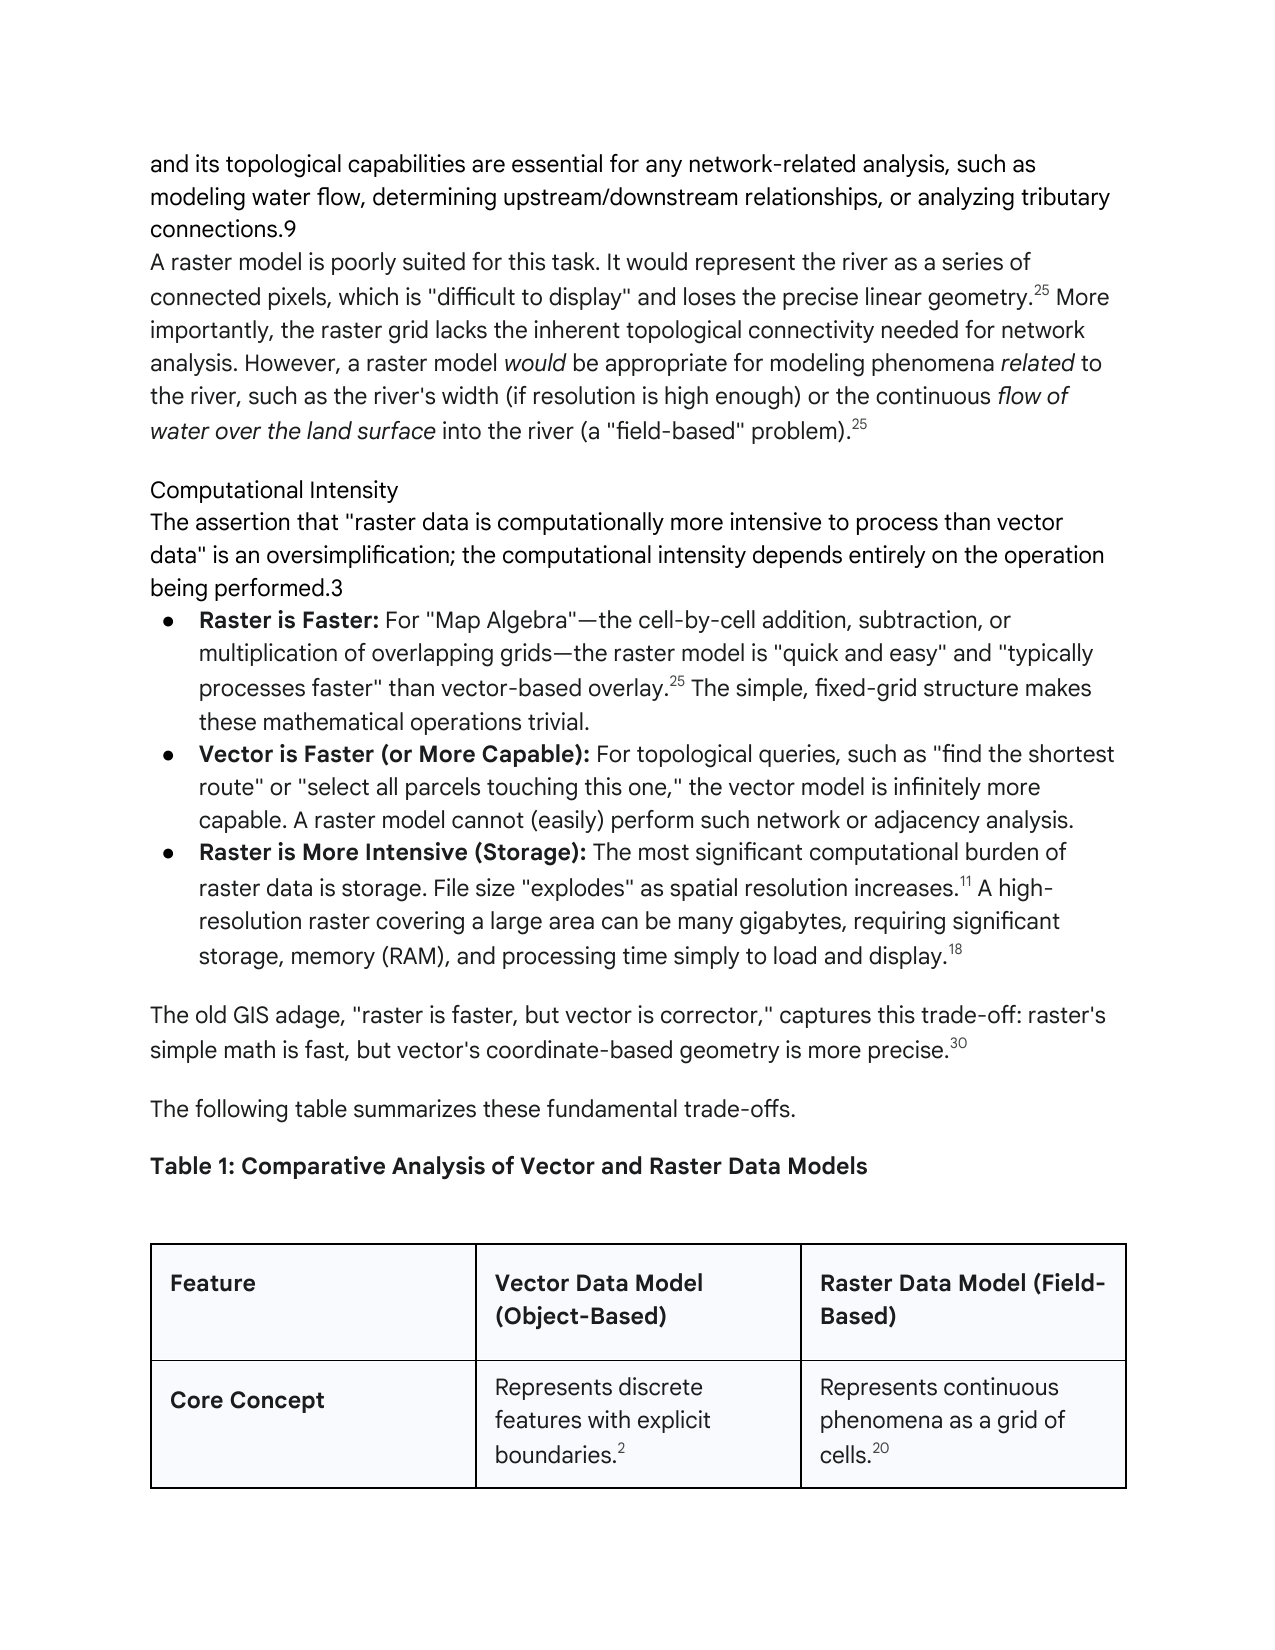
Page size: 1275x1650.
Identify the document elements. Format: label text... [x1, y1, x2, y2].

table_header Vector Data Model (Object-Based) [477, 1245, 800, 1359]
table_cell Represents continuous phenomena as a grid of cells.20 [802, 1361, 1125, 1487]
list Vector is Faster (or More Capable): For topological queries, such as "find the shortest route" or "select all parcels touching this one," the vector model is infinitely more capable. A raster model cannot (easily) perform such network or adjacency analysis. [161, 741, 1125, 835]
text A raster model is poorly suited for this task. It would represent the river as a series of connected pixels, which is "difficult to display" and loses the precise linear geometry.25 More importantly, the raster grid lacks the inherent topological connectivity needed for network analysis. However, a raster model would be appropriate for modeling phenomena related to the river, such as the river's width (if resolution is high enough) or the continuous flow of water over the land surface into the river (a "field-based" problem).25 [150, 248, 1125, 446]
table_header Raster Data Model (Field-Based) [802, 1245, 1125, 1359]
table_cell Core Concept [152, 1361, 475, 1487]
list Raster is More Intensive (Storage): The most significant computational burden of raster data is storage. File size "explodes" as spatial resolution increases.11 A high-resolution raster covering a large area can be many gigabytes, requiring significant storage, memory (RAM), and processing time simply to load and display.18 [161, 839, 1125, 972]
text The assertion that "raster data is computationally more intensive to process than vector data" is an oversimplification; the computational intensity depends entirely on the operation being performed.3 [150, 508, 1125, 603]
text Computational Intensity [150, 476, 1125, 504]
text The old GIS adage, "raster is faster, but vector is corrector," captures this trade-off: raster's simple math is fast, but vector's coordinate-based geometry is more precise.30 [150, 1001, 1125, 1065]
list Raster is Faster: For "Map Algebra"—the cell-by-cell addition, subtraction, or multiplication of overlapping grids—the raster model is "quick and easy" and "typically processes faster" than vector-based overlay.25 The simple, fixed-grid structure makes these mathematical operations trivial. [161, 607, 1125, 737]
text Table 1: Comparative Analysis of Vector and Raster Data Models [150, 1152, 1125, 1181]
table_cell Represents discrete features with explicit boundaries.2 [477, 1361, 800, 1487]
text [150, 150, 1125, 244]
text The following table summarizes these fundamental trade-offs. [150, 1095, 1125, 1123]
table_header Feature [152, 1245, 475, 1359]
